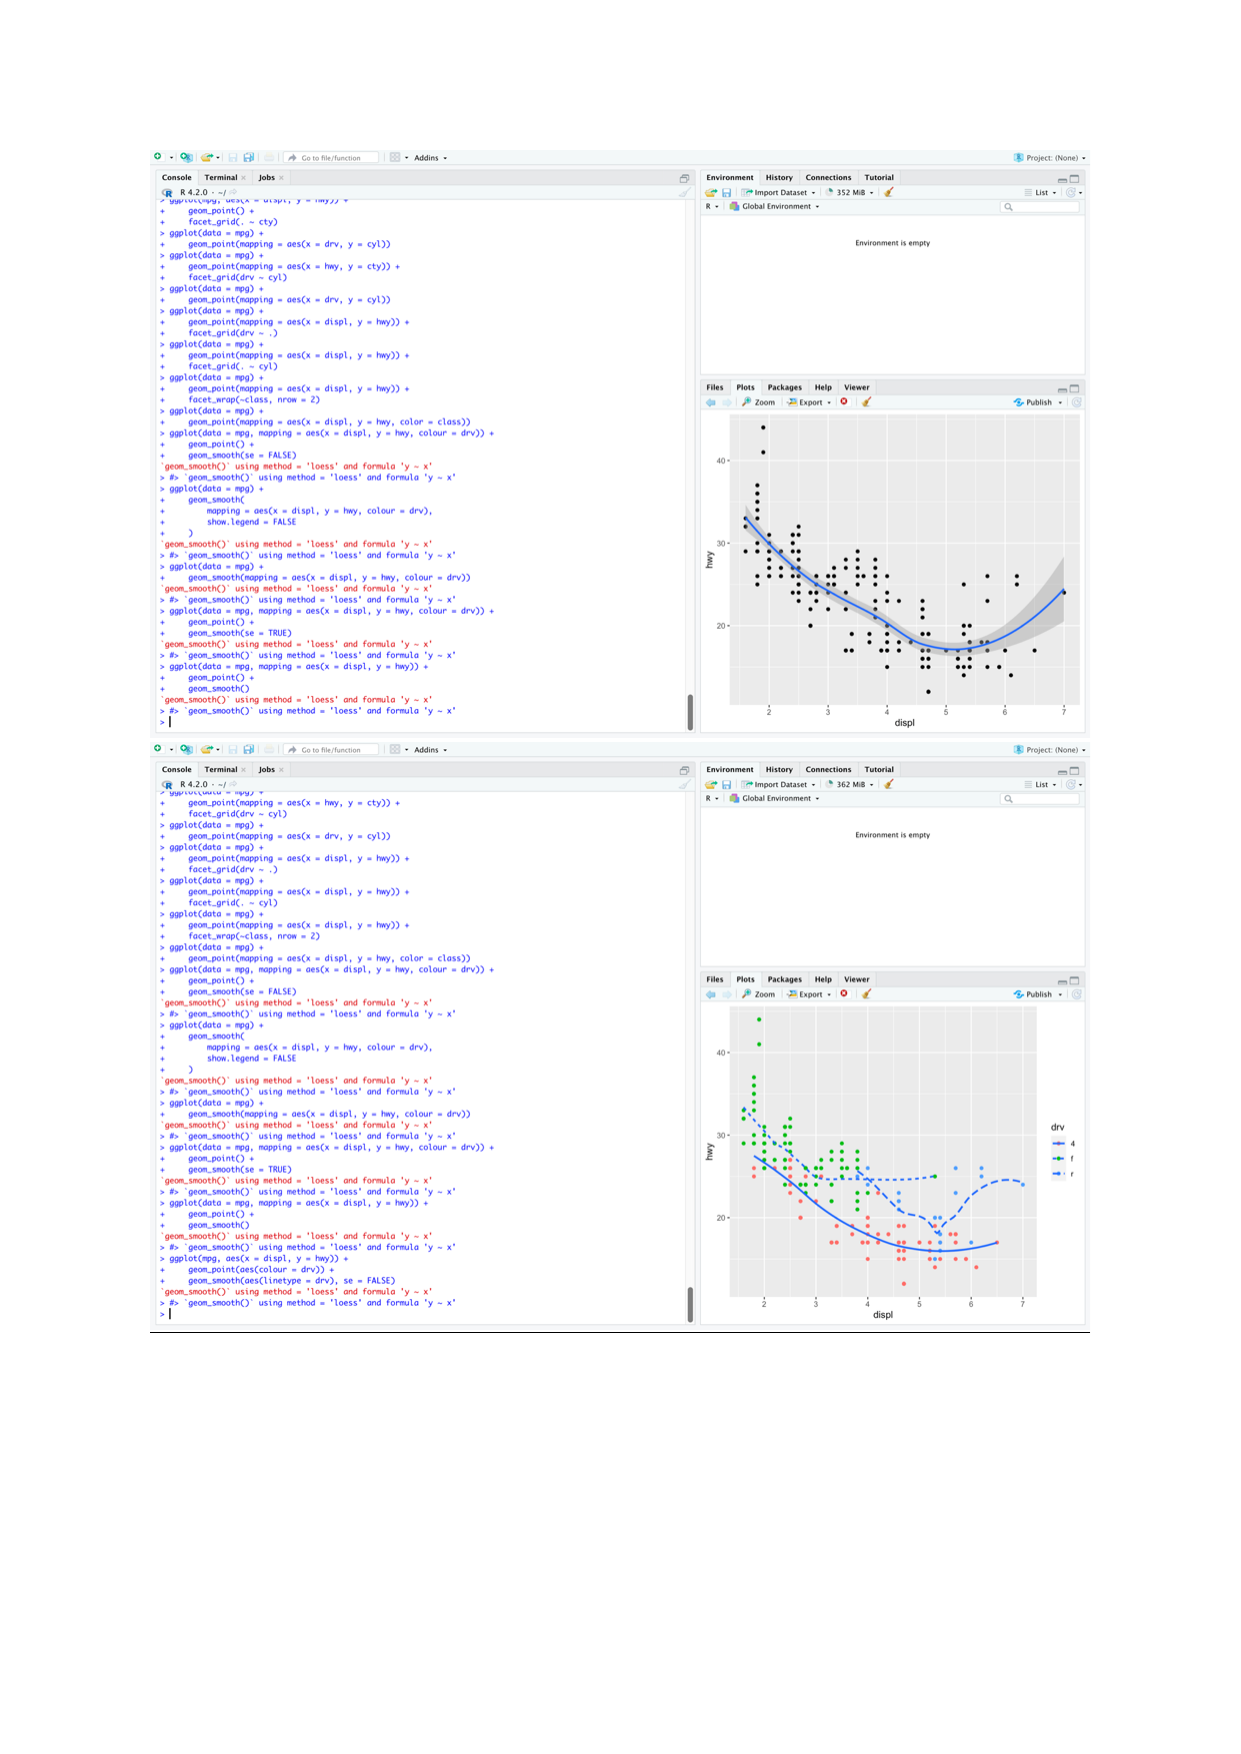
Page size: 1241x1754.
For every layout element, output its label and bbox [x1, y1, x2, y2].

picture [150, 742, 1091, 1330]
picture [150, 150, 1091, 738]
